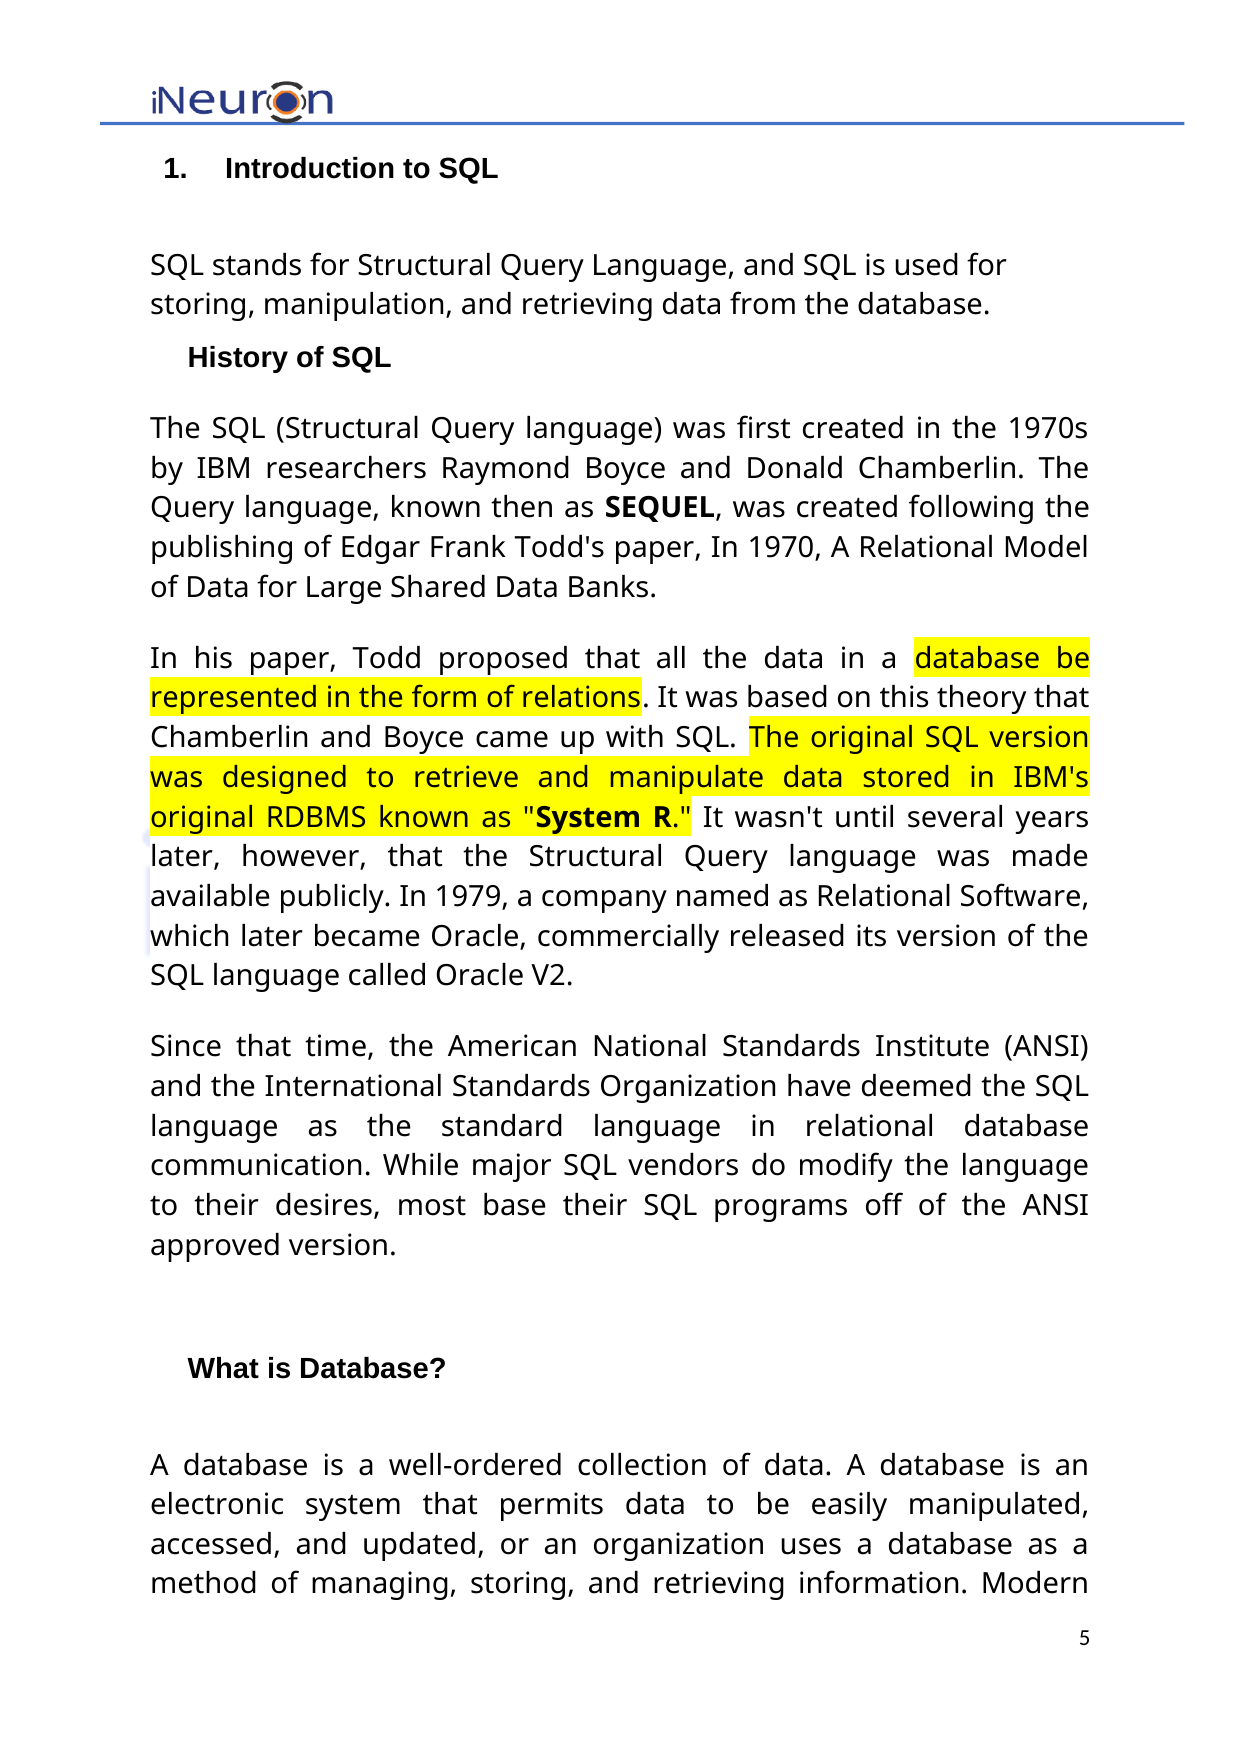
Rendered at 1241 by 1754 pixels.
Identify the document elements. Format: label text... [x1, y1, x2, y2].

subtitle Introduction to SQL [187, 151, 1090, 185]
subtitle What is Database? [187, 1351, 1090, 1385]
text In his paper, Todd proposed that all the data in a database be represented in the form of relations. It was based on this theory that Chamberlin and Boyce came up with SQL. The original SQL version was designed to retrieve and manipulate data stored in IBM's original RDBMS known as "System R." It wasn't until several years later, however, that the Structural Query language was made available publicly. In 1979, a company named as Relational Software, which later became Oracle, commercially released its version of the SQL language called Oracle V2. [150, 637, 1090, 756]
text SQL stands for Structural Query Language, and SQL is used for storing, manipulation, and retrieving data from the database. [150, 244, 1090, 323]
text In his paper, Todd proposed that all the data in a database be represented in the form of relations. It was based on this theory that Chamberlin and Boyce came up with SQL. The original SQL version was designed to retrieve and manipulate data stored in IBM's original RDBMS known as "System R." It wasn't until several years later, however, that the Structural Query language was made available publicly. In 1979, a company named as Relational Software, which later became Oracle, commercially released its version of the SQL language called Oracle V2. [150, 796, 1090, 994]
subtitle History of SQL [187, 340, 1090, 373]
text Since that time, the American National Standards Institute (ANSI) and the International Standards Organization have deemed the SQL language as the standard language in relational database communication. While major SQL vendors do modify the language to their desires, most base their SQL programs off of the ANSI approved version. [150, 1026, 1090, 1264]
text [150, 1444, 1090, 1602]
picture [150, 75, 335, 124]
text The SQL (Structural Query language) was first created in the 1970s by IBM researchers Raymond Boyce and Donald Chamberlin. The Query language, known then as SEQUEL, was created following the publishing of Edgar Frank Todd's paper, In 1970, A Relational Model of Data for Large Shared Data Banks. [150, 407, 1090, 606]
